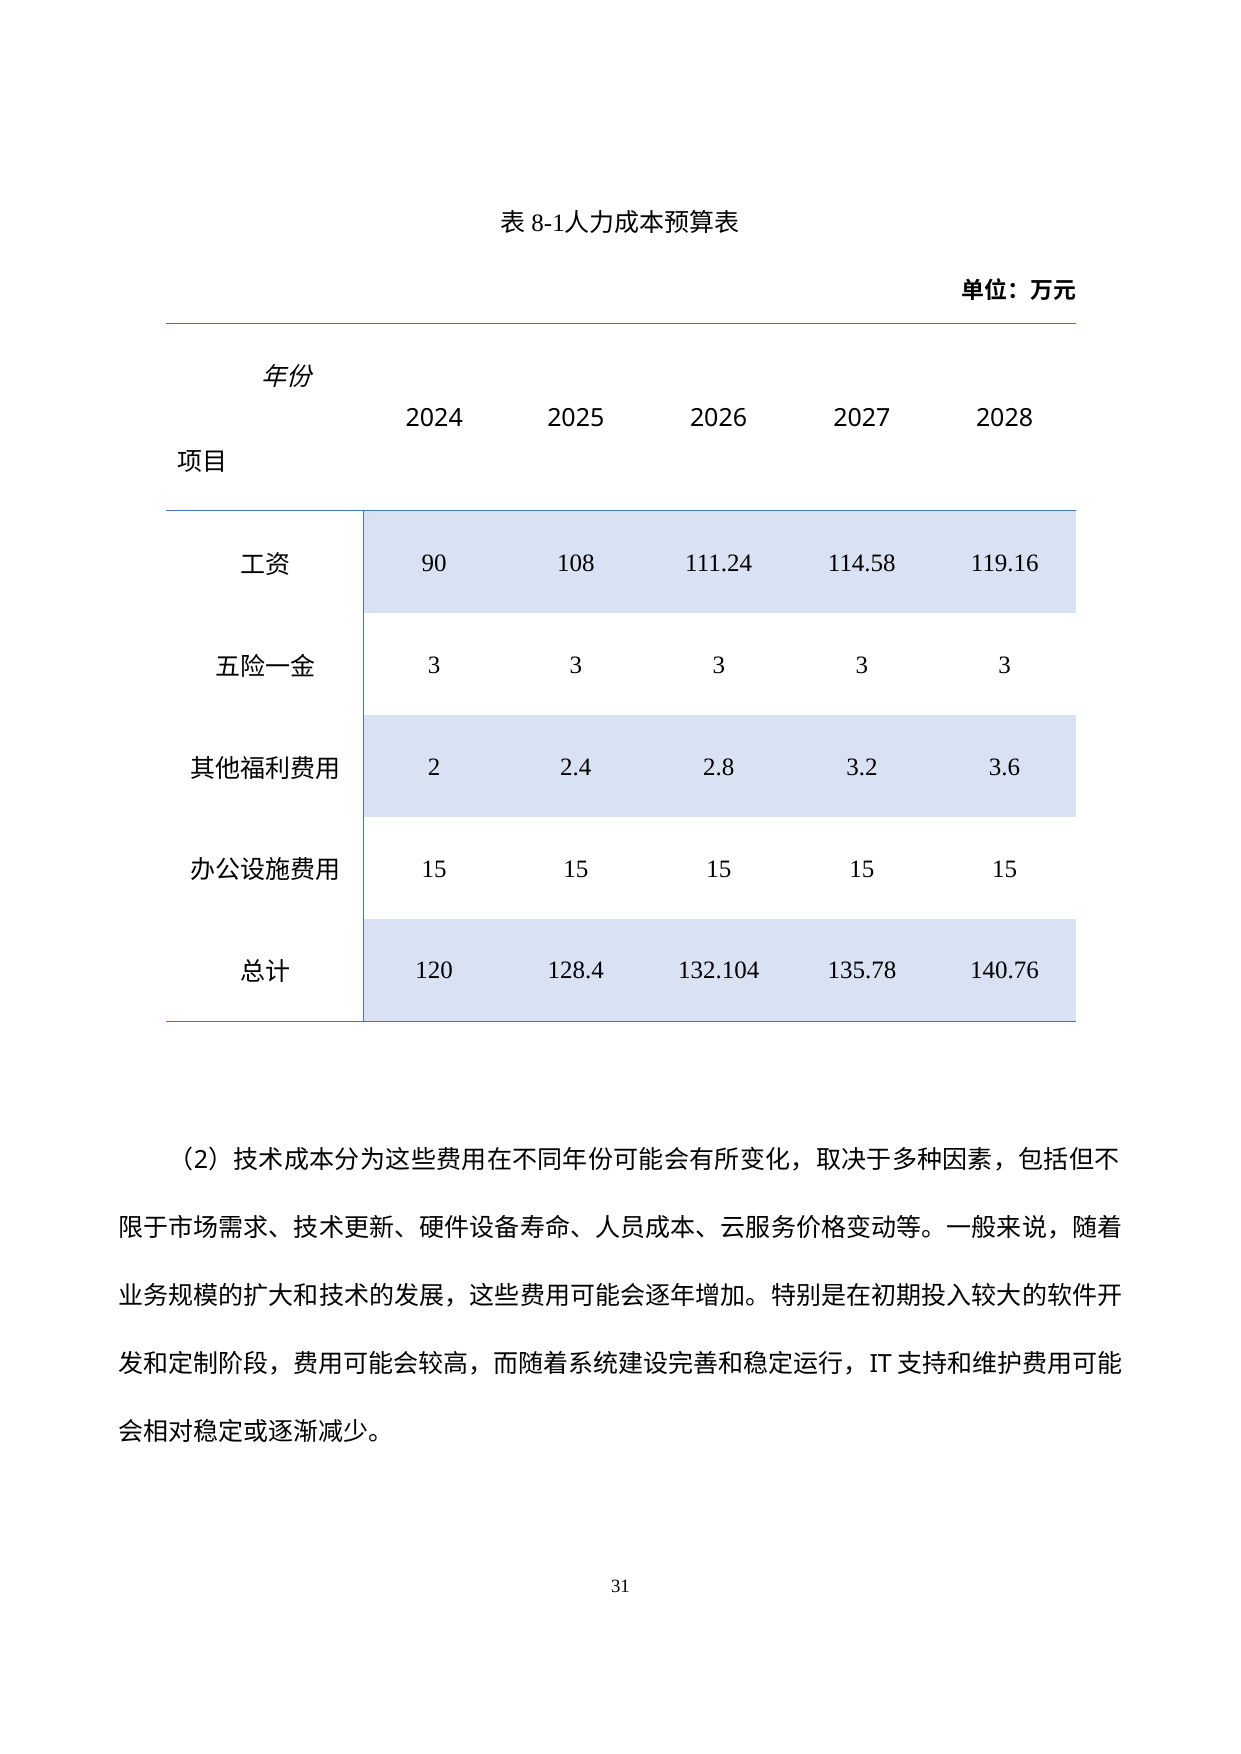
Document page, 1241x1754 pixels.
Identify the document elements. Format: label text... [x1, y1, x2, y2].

table_header 2026 [647, 324, 790, 510]
table_cell 3.2 [790, 715, 933, 817]
table_header 2024 [363, 324, 505, 510]
table_cell 2 [364, 715, 505, 817]
table_cell 总计 [166, 919, 363, 1021]
table_cell 90 [364, 511, 505, 613]
table_cell 114.58 [790, 511, 933, 613]
table_cell 15 [933, 817, 1076, 919]
table_header 2027 [790, 324, 933, 510]
table_cell 119.16 [933, 511, 1076, 613]
table_cell 3 [364, 613, 505, 715]
table_header 2028 [933, 324, 1076, 510]
table_cell 工资 [166, 511, 363, 613]
table_cell 15 [790, 817, 933, 919]
text 表 8-1人力成本预算表 [118, 187, 1122, 255]
table_cell 3 [505, 613, 647, 715]
table_cell 3 [933, 613, 1076, 715]
table_cell 2.8 [647, 715, 790, 817]
table_cell 办公设施费用 [166, 817, 363, 919]
table_cell 2.4 [505, 715, 647, 817]
table_cell 15 [505, 817, 647, 919]
table_cell 15 [647, 817, 790, 919]
table_cell 3.6 [933, 715, 1076, 817]
table_cell 140.76 [933, 919, 1076, 1021]
table_cell 其他福利费用 [166, 715, 363, 817]
table_header 年份 项目 [166, 324, 363, 510]
text （2）技术成本分为这些费用在不同年份可能会有所变化，取决于多种因素，包括但不限于市场需求、技术更新、硬件设备寿命、人员成本、云服务价格变动等。一般来说，随着业务规模的扩大和技术的发展，这些费用可能会逐年增加。特别是在初期投入较大的软件开发和定制阶段，费用可能会较高，而随着系统建设完善和稳定运行，IT支持和维护费用可能会相对稳定或逐渐减少。 [118, 1124, 1122, 1463]
table_cell 120 [364, 919, 505, 1021]
table_cell 3 [790, 613, 933, 715]
table_cell 111.24 [647, 511, 790, 613]
table_cell 108 [505, 511, 647, 613]
table_cell 3 [647, 613, 790, 715]
table_cell 135.78 [790, 919, 933, 1021]
table_cell 15 [364, 817, 505, 919]
table_cell 128.4 [505, 919, 647, 1021]
table_cell 五险一金 [166, 613, 363, 715]
table_cell 132.104 [647, 919, 790, 1021]
table_header 2025 [505, 324, 647, 510]
text 单位：万元 [118, 272, 1076, 306]
